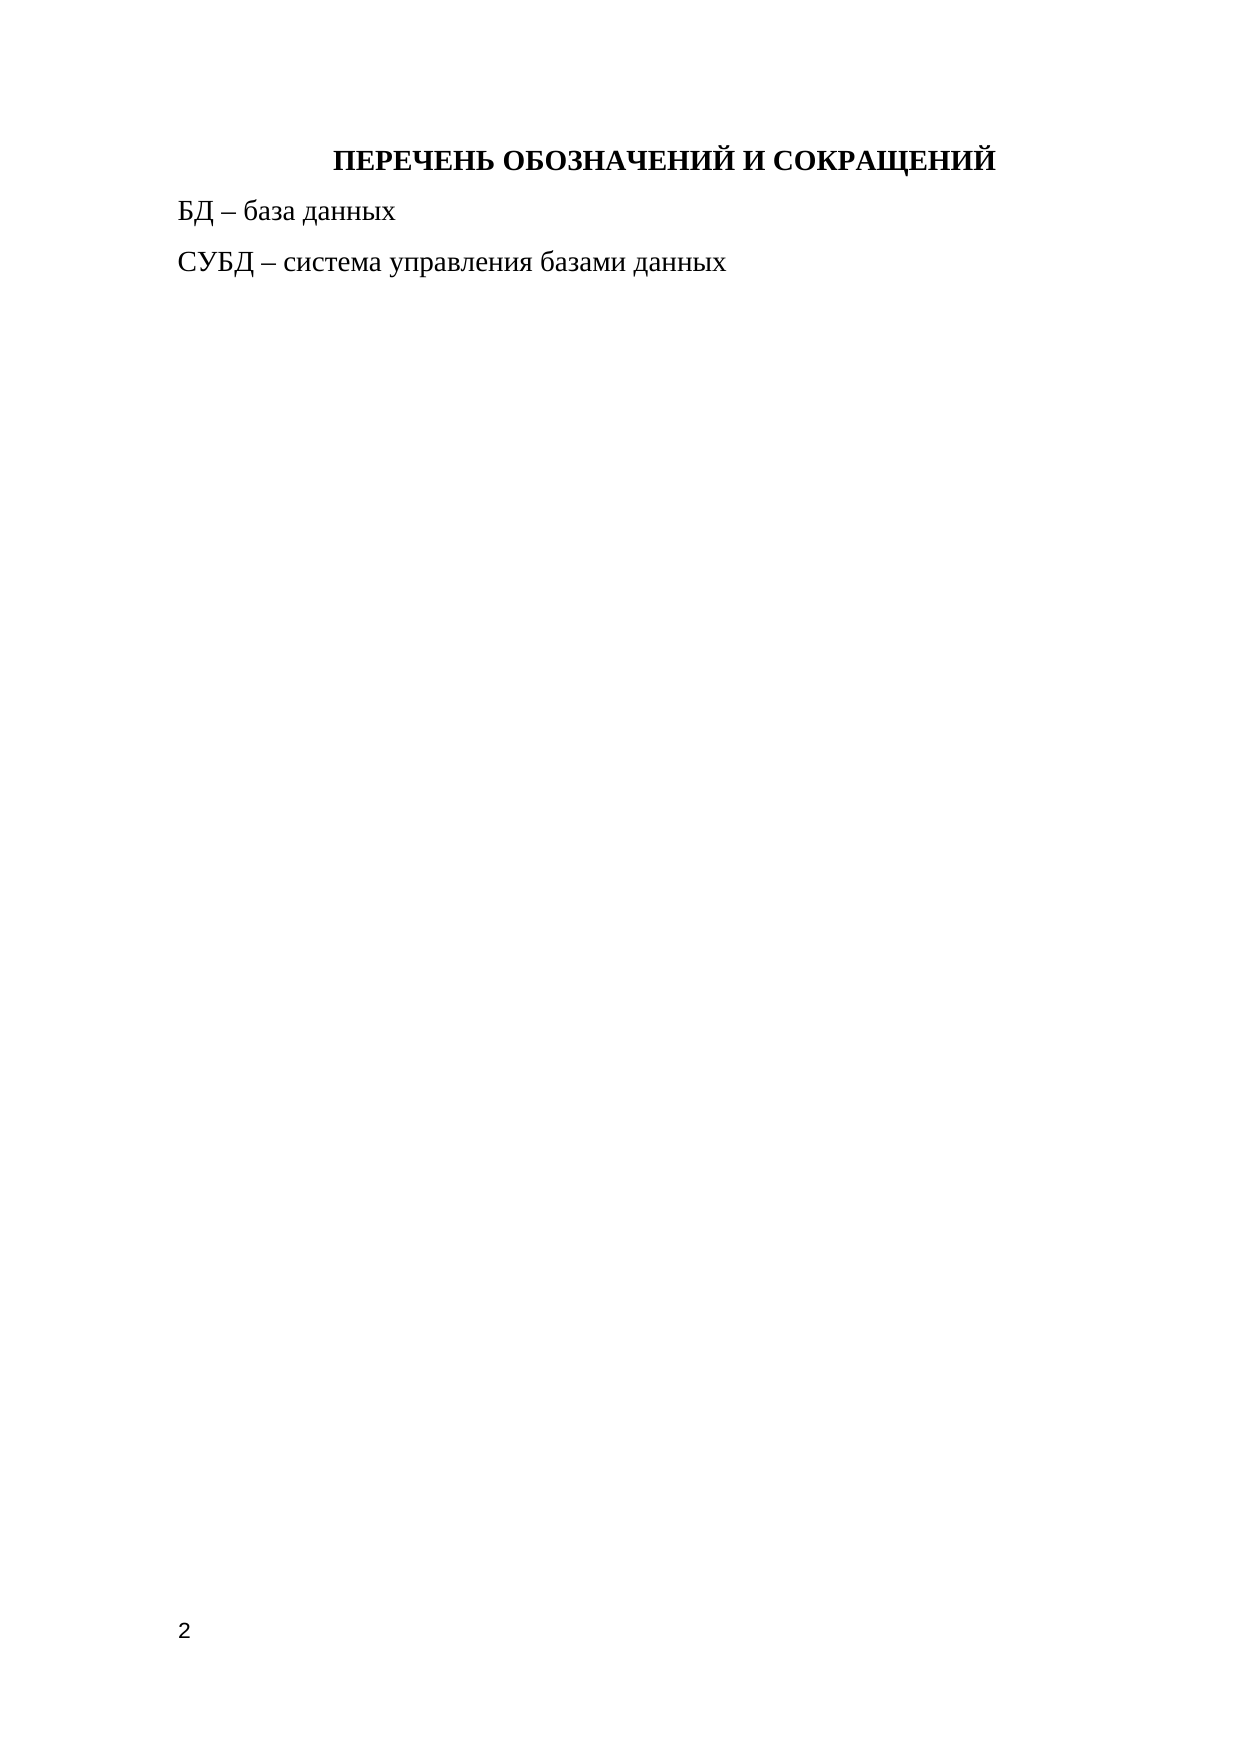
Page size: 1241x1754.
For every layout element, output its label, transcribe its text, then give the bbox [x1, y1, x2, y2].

text БД – база данных [177, 193, 1152, 227]
subtitle ПЕРЕЧЕНЬ ОБОЗНАЧЕНИЙ И СОКРАЩЕНИЙ [177, 143, 1152, 177]
text СУБД – система управления базами данных [177, 244, 1152, 277]
